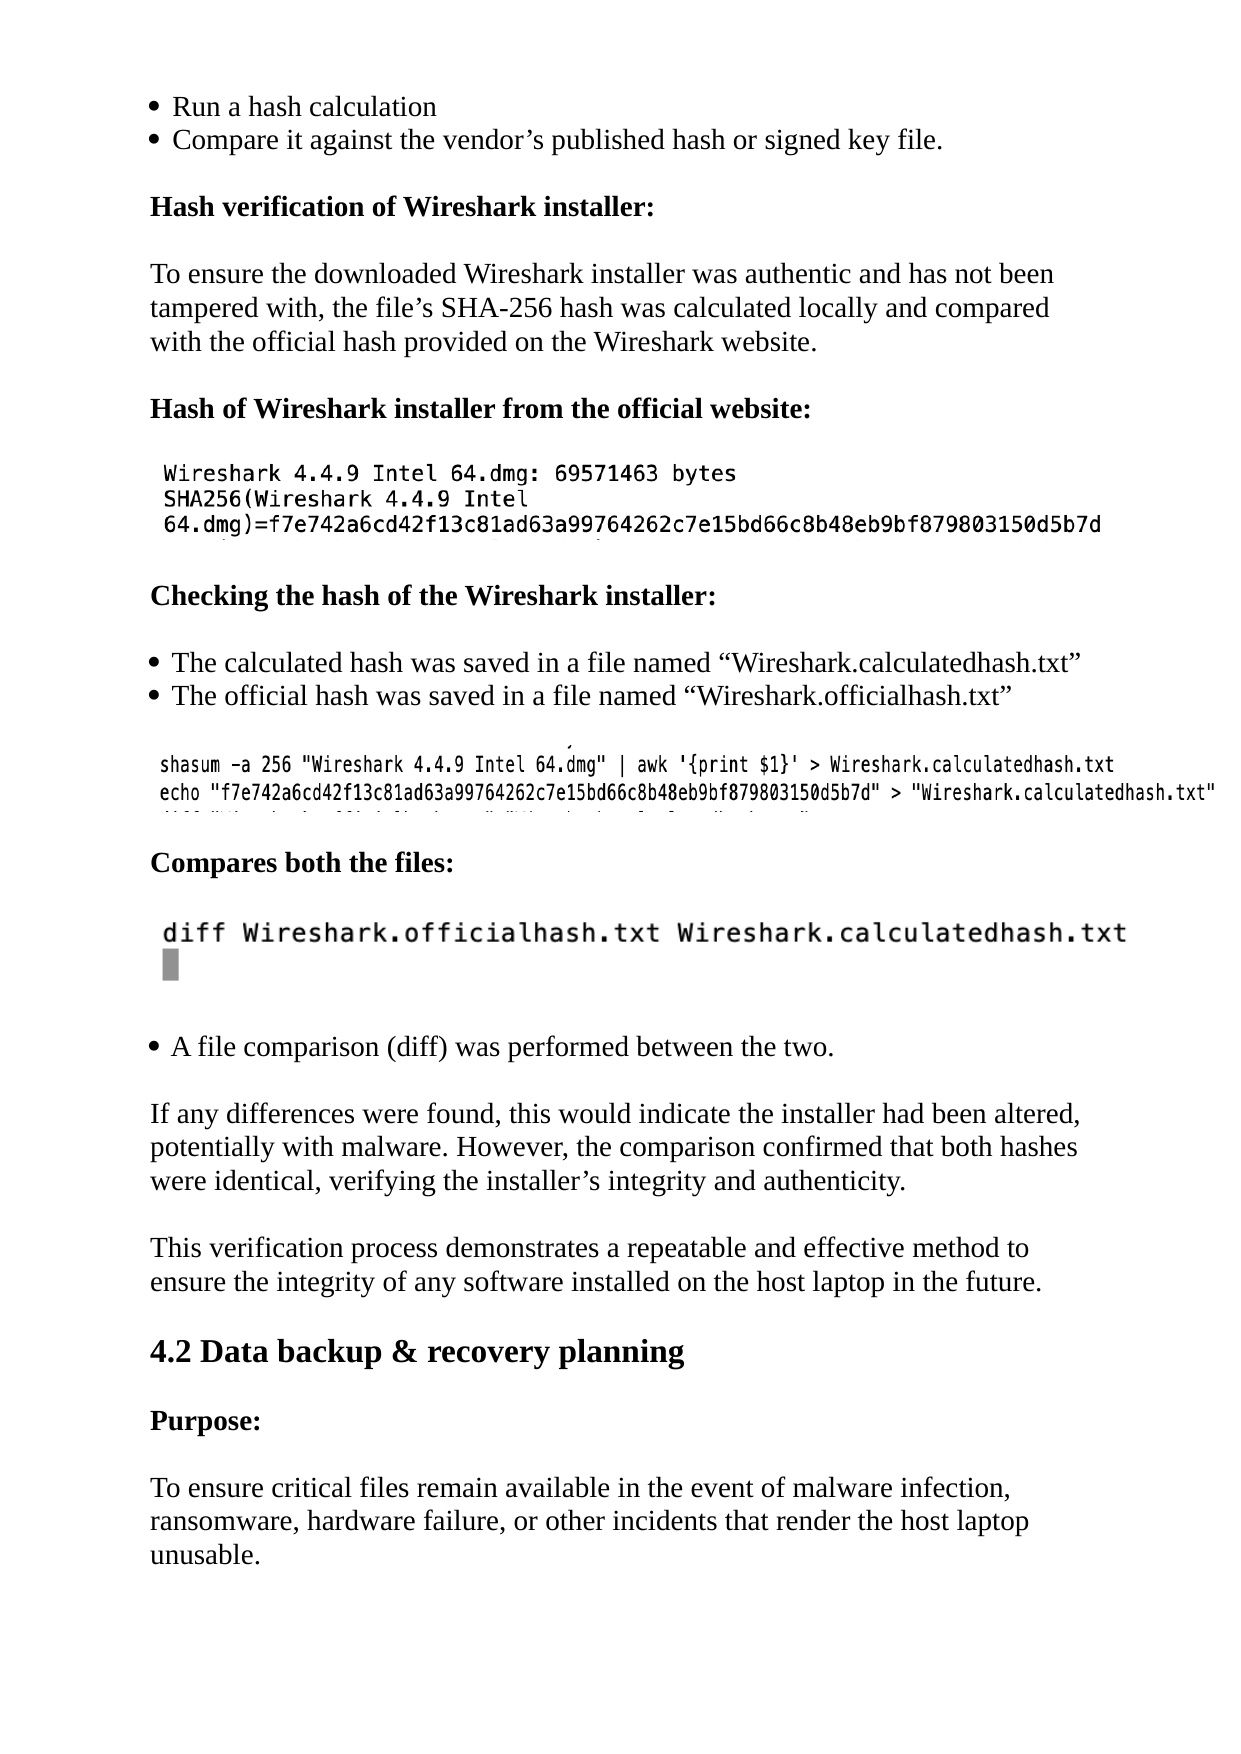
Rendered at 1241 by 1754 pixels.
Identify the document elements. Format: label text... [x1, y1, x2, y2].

text If any differences were found, this would indicate the installer had been altered, potentially with malware. However, the comparison confirmed that both hashes were identical, verifying the installer’s integrity and authenticity. [150, 1096, 1090, 1197]
list The official hash was saved in a file named “Wireshark.officialhash.txt” [149, 678, 1090, 712]
text To ensure critical files remain available in the event of malware infection, ransomware, hardware failure, or other incidents that render the host laptop unusable. [150, 1470, 1090, 1570]
text 4.2 Data backup & recovery planning [150, 1331, 1090, 1369]
picture [150, 457, 1152, 540]
text Checking the hash of the Wireshark installer: [150, 578, 1090, 611]
picture [150, 912, 1139, 991]
text Hash verification of Wireshark installer: [150, 189, 1090, 223]
list A file comparison (diff) was performed between the two. [149, 1029, 1090, 1062]
text Hash of Wireshark installer from the official website: [150, 391, 1090, 424]
picture [150, 745, 1227, 812]
list The calculated hash was saved in a file named “Wireshark.calculatedhash.txt” [149, 645, 1090, 678]
text To ensure the downloaded Wireshark installer was authentic and has not been tampered with, the file’s SHA-256 hash was calculated locally and compared with the official hash provided on the Wireshark website. [150, 257, 1090, 357]
text This verification process demonstrates a repeatable and effective method to ensure the integrity of any software installed on the host laptop in the future. [150, 1230, 1090, 1297]
text Compares both the files: [150, 845, 1090, 879]
text Purpose: [150, 1403, 1090, 1436]
list Compare it against the vendor’s published hash or signed key file. [149, 122, 1090, 156]
list Run a hash calculation [149, 89, 1090, 122]
